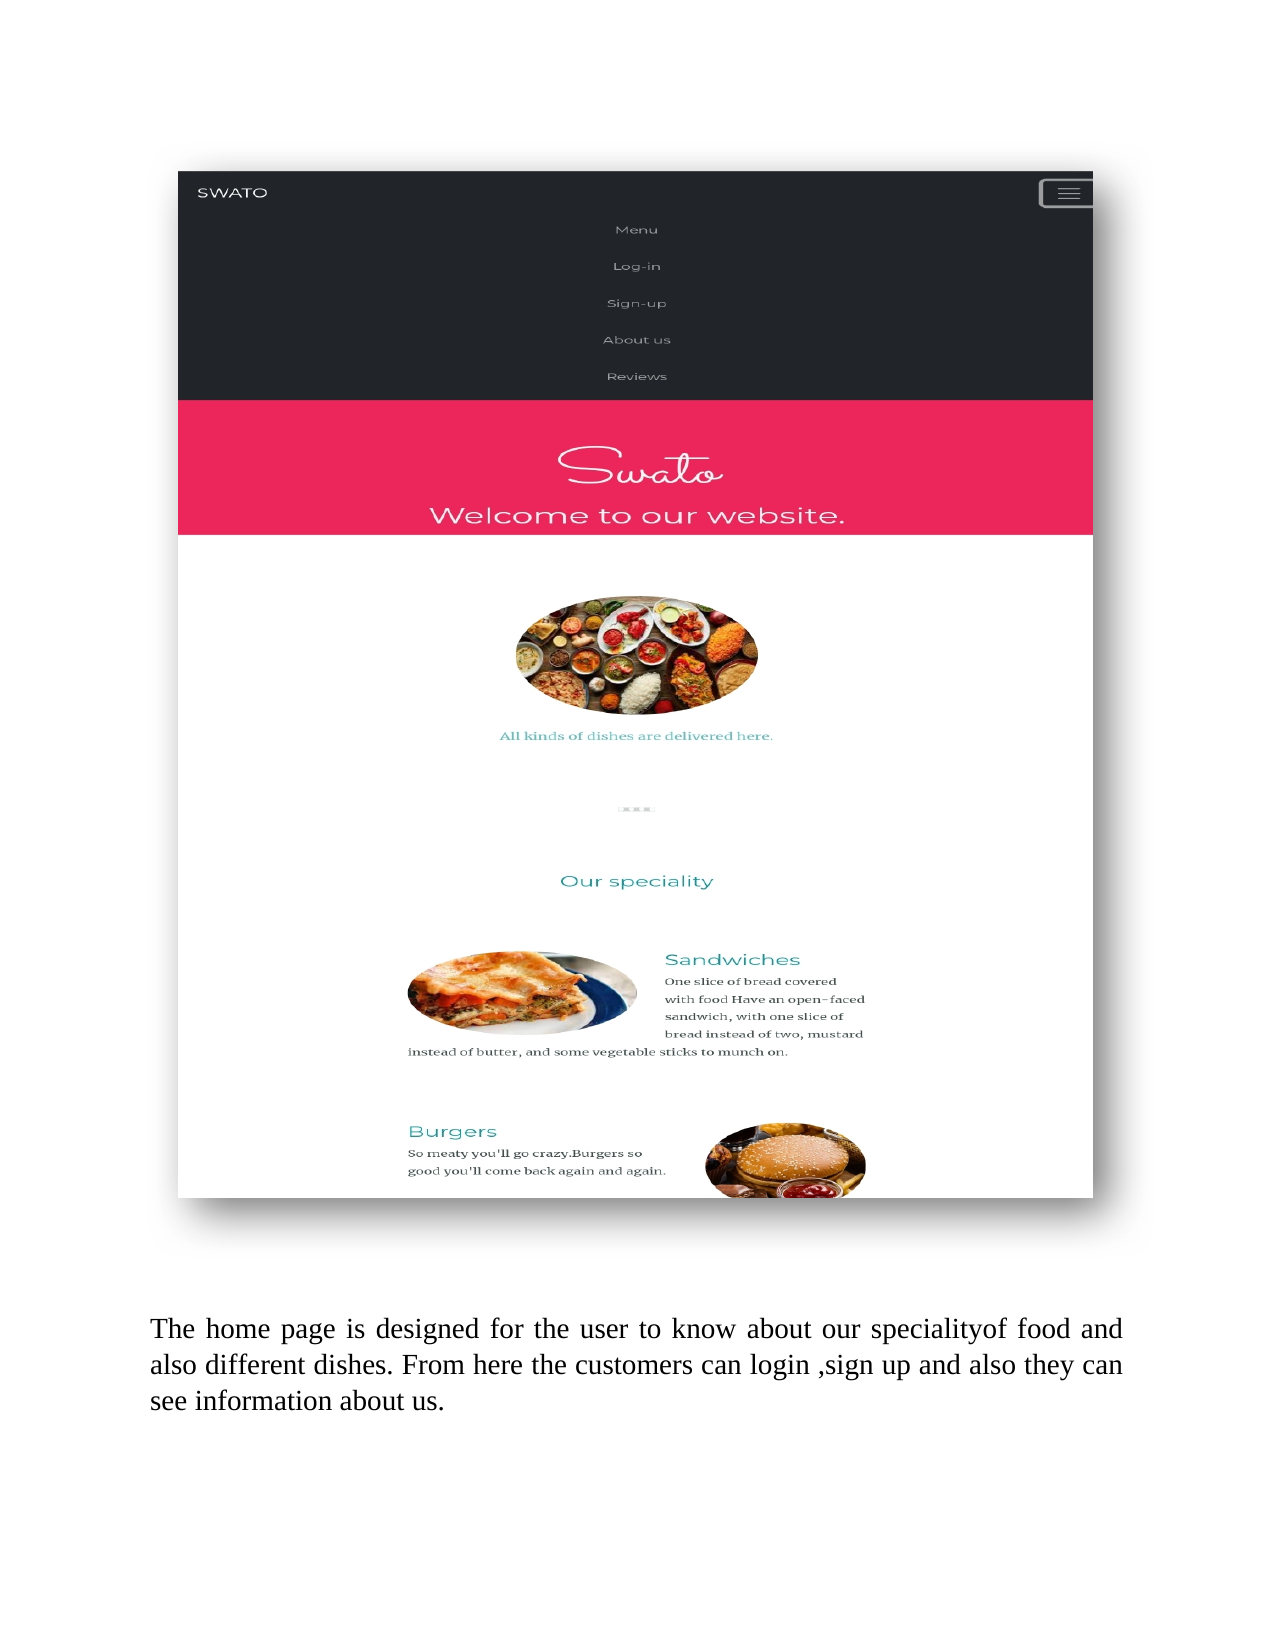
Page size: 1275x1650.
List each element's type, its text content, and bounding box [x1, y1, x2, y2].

text The home page is designed for the user to know about our specialityof food and also different dishes. From here the customers can login ,sign up and also they can see information about us. [150, 1312, 1125, 1416]
picture [178, 171, 1093, 1198]
